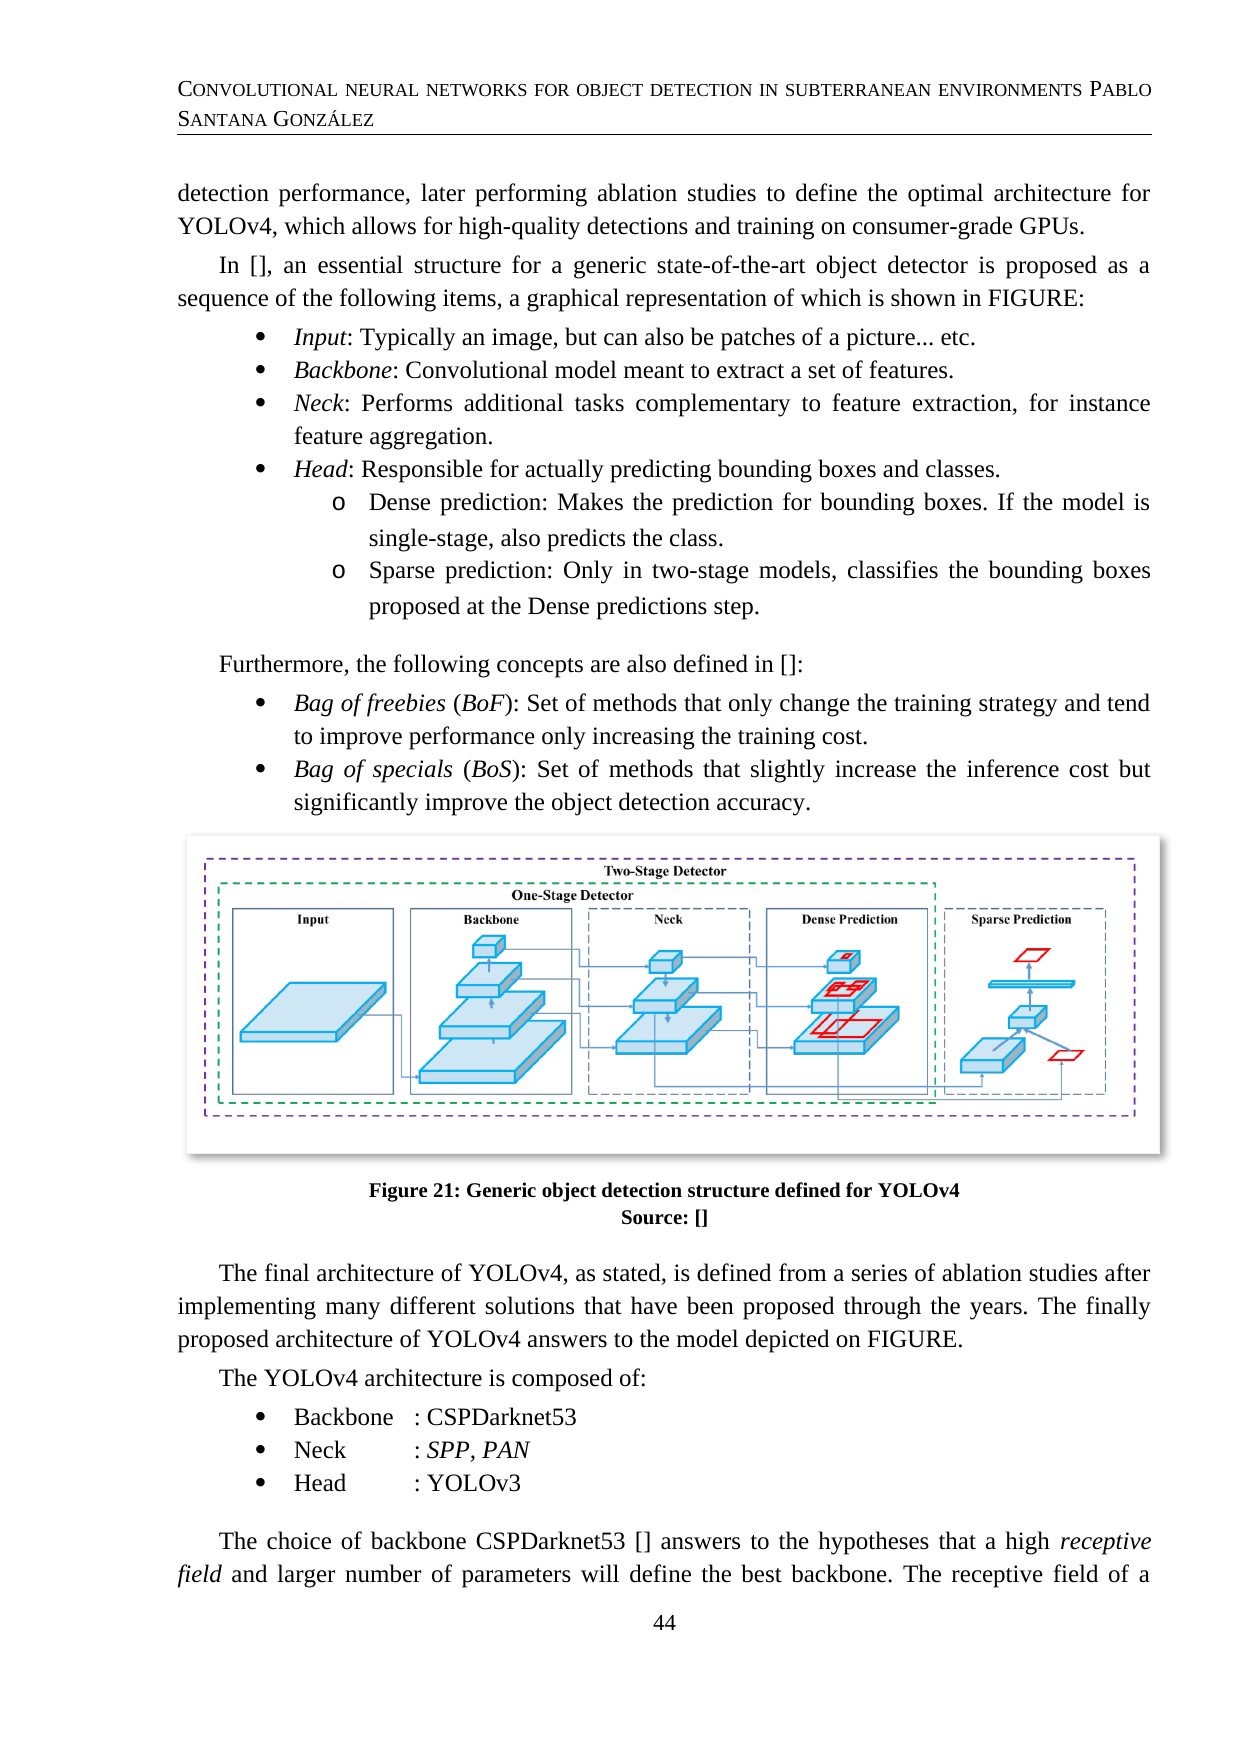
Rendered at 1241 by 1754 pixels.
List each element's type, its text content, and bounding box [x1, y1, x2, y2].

list Bag of freebies (BoF): Set of methods that only change the training strategy and tend to improve performance only increasing the training cost. [256, 688, 1152, 750]
text In [], an essential structure for a generic state-of-the-art object detector is proposed as a sequence of the following items, a graphical representation of which is shown in FIGURE: [177, 250, 1152, 312]
list Head: Responsible for actually predicting bounding boxes and classes. [256, 454, 1152, 483]
list Neck: Performs additional tasks complementary to feature extraction, for instance feature aggregation. [256, 388, 1152, 450]
text The final architecture of YOLOv4, as stated, is defined from a series of ablation studies after implementing many different solutions that have been proposed through the years. The finally proposed architecture of YOLOv4 answers to the model depicted on FIGURE. [177, 1258, 1152, 1353]
text The YOLOv4 architecture is composed of: [177, 1363, 1152, 1392]
text Furthermore, the following concepts are also defined in []: [177, 649, 1152, 677]
list Sparse prediction: Only in two-stage models, classifies the bounding boxes proposed at the Dense predictions step. [331, 556, 1152, 619]
list Backbone : CSPDarknet53 [256, 1402, 1152, 1431]
picture [187, 836, 1159, 1153]
list Dense prediction: Makes the prediction for bounding boxes. If the model is single-stage, also predicts the class. [331, 487, 1152, 551]
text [177, 1526, 1152, 1588]
list Backbone: Convolutional model meant to extract a set of features. [256, 355, 1152, 384]
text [177, 178, 1152, 239]
list Neck : SPP, PAN [256, 1435, 1152, 1464]
list Bag of specials (BoS): Set of methods that slightly increase the inference cost but significantly improve the object detection accuracy. [256, 754, 1152, 816]
list Input: Typically an image, but can also be patches of a picture... etc. [256, 322, 1152, 351]
list Head : YOLOv3 [256, 1468, 1152, 1497]
text Source: [] [177, 1205, 1152, 1229]
